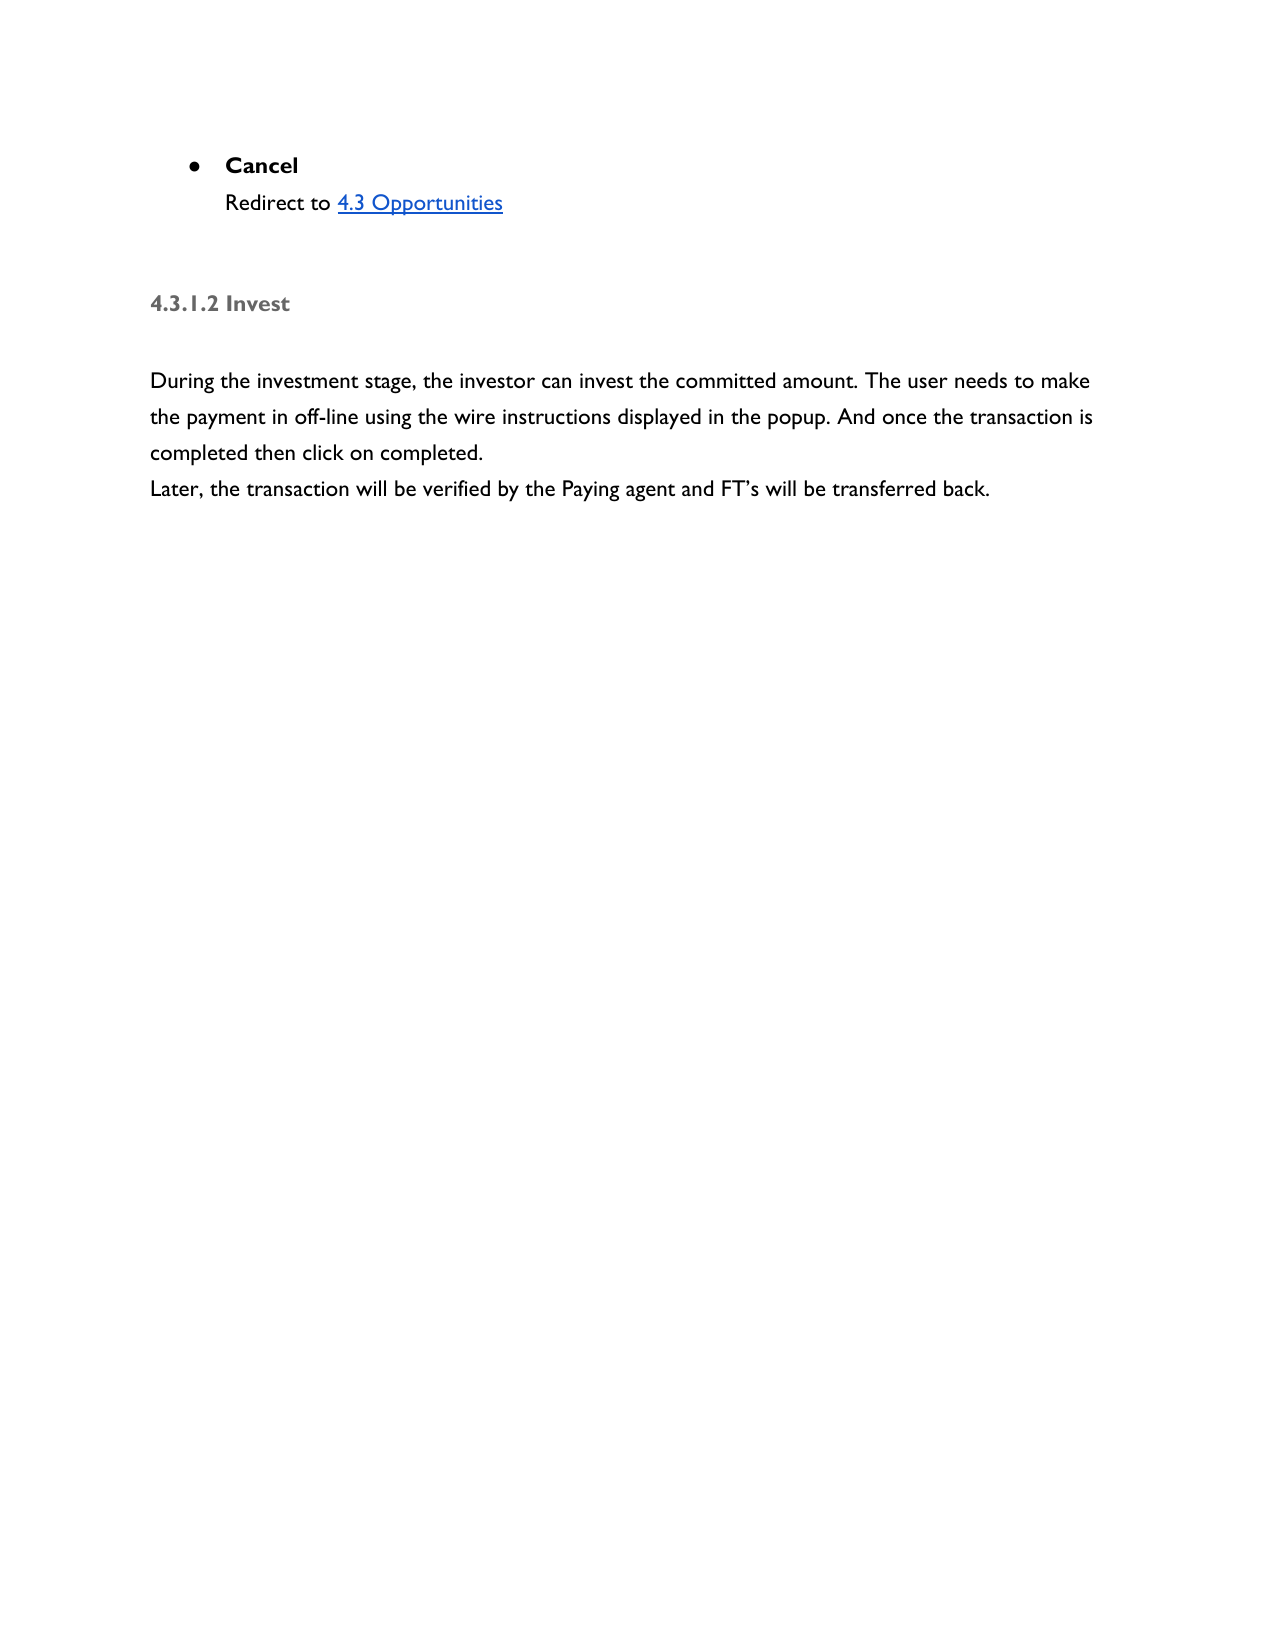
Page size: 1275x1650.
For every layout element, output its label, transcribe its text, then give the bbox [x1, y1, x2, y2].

text Later, the transaction will be verified by the Paying agent and FT’s will be transferred back. [150, 473, 1125, 504]
subtitle 4.3.1.2 Invest [150, 288, 1125, 319]
list Cancel [187, 150, 1125, 182]
text During the investment stage, the investor can invest the committed amount. The user needs to make the payment in off-line using the wire instructions displayed in the popup. And once the transaction is completed then click on completed. [150, 364, 1125, 468]
text Redirect to 4.3 Opportunities [225, 186, 1125, 218]
